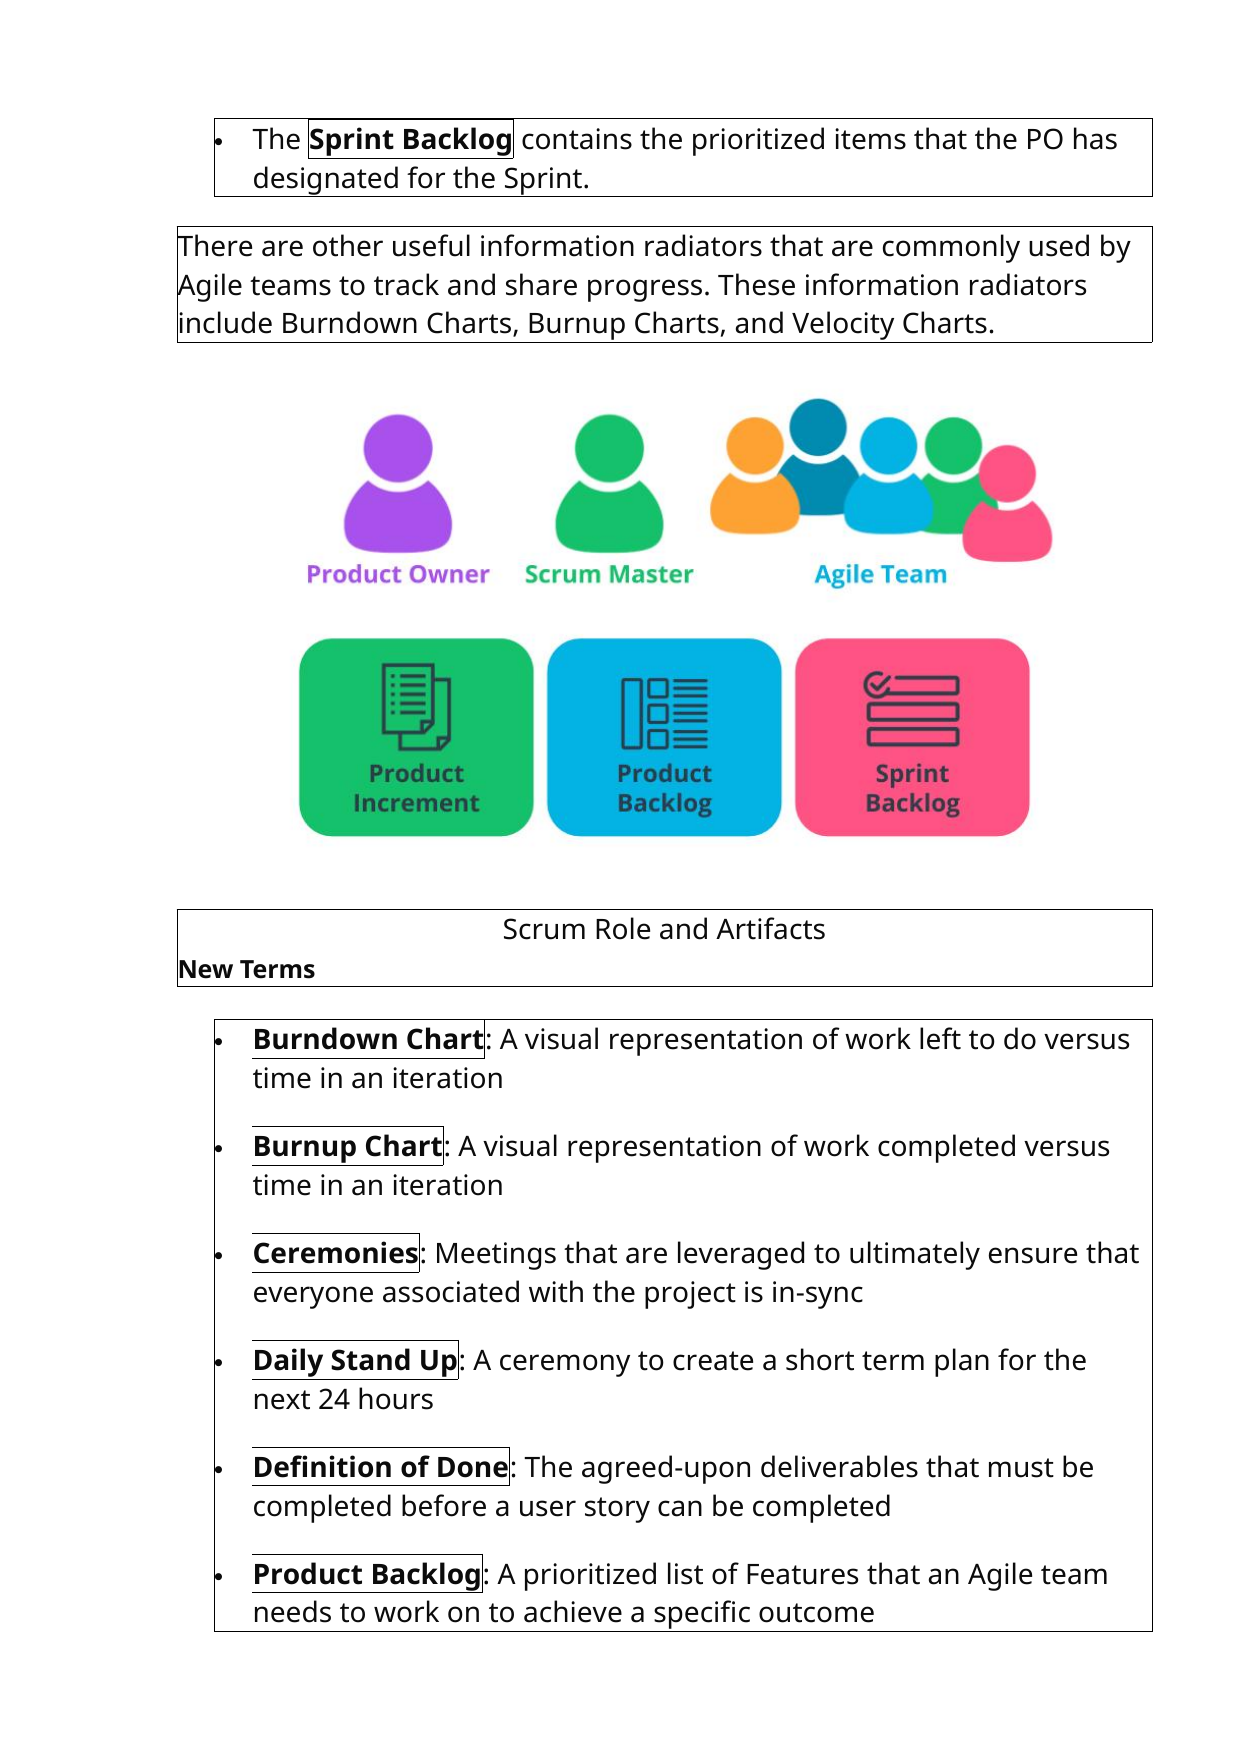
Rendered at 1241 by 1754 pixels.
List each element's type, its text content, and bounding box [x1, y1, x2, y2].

picture [177, 343, 1152, 891]
list Burnup Chart: A visual representation of work completed versus time in an iteration [215, 1125, 1152, 1204]
list Burndown Chart: A visual representation of work left to do versus time in an iteration [215, 1020, 1152, 1097]
text Scrum Role and Artifacts [178, 910, 1152, 948]
list Ceremonies: Meetings that are leveraged to ultimately ensure that everyone associated with the project is in-sync [215, 1232, 1152, 1311]
list Product Backlog: A prioritized list of Features that an Agile team needs to work on to achieve a specific outcome [215, 1553, 1152, 1631]
subtitle New Terms [178, 952, 1152, 986]
text There are other useful information radiators that are commonly used by Agile teams to track and share progress. These information radiators include Burndown Charts, Burnup Charts, and Velocity Charts. [178, 227, 1152, 342]
list Daily Stand Up: A ceremony to create a short term plan for the next 24 hours [215, 1339, 1152, 1417]
list The Sprint Backlog contains the prioritized items that the PO has designated for the Sprint. [215, 119, 1152, 196]
list Definition of Done: The agreed-upon deliverables that must be completed before a user story can be completed [215, 1446, 1152, 1524]
